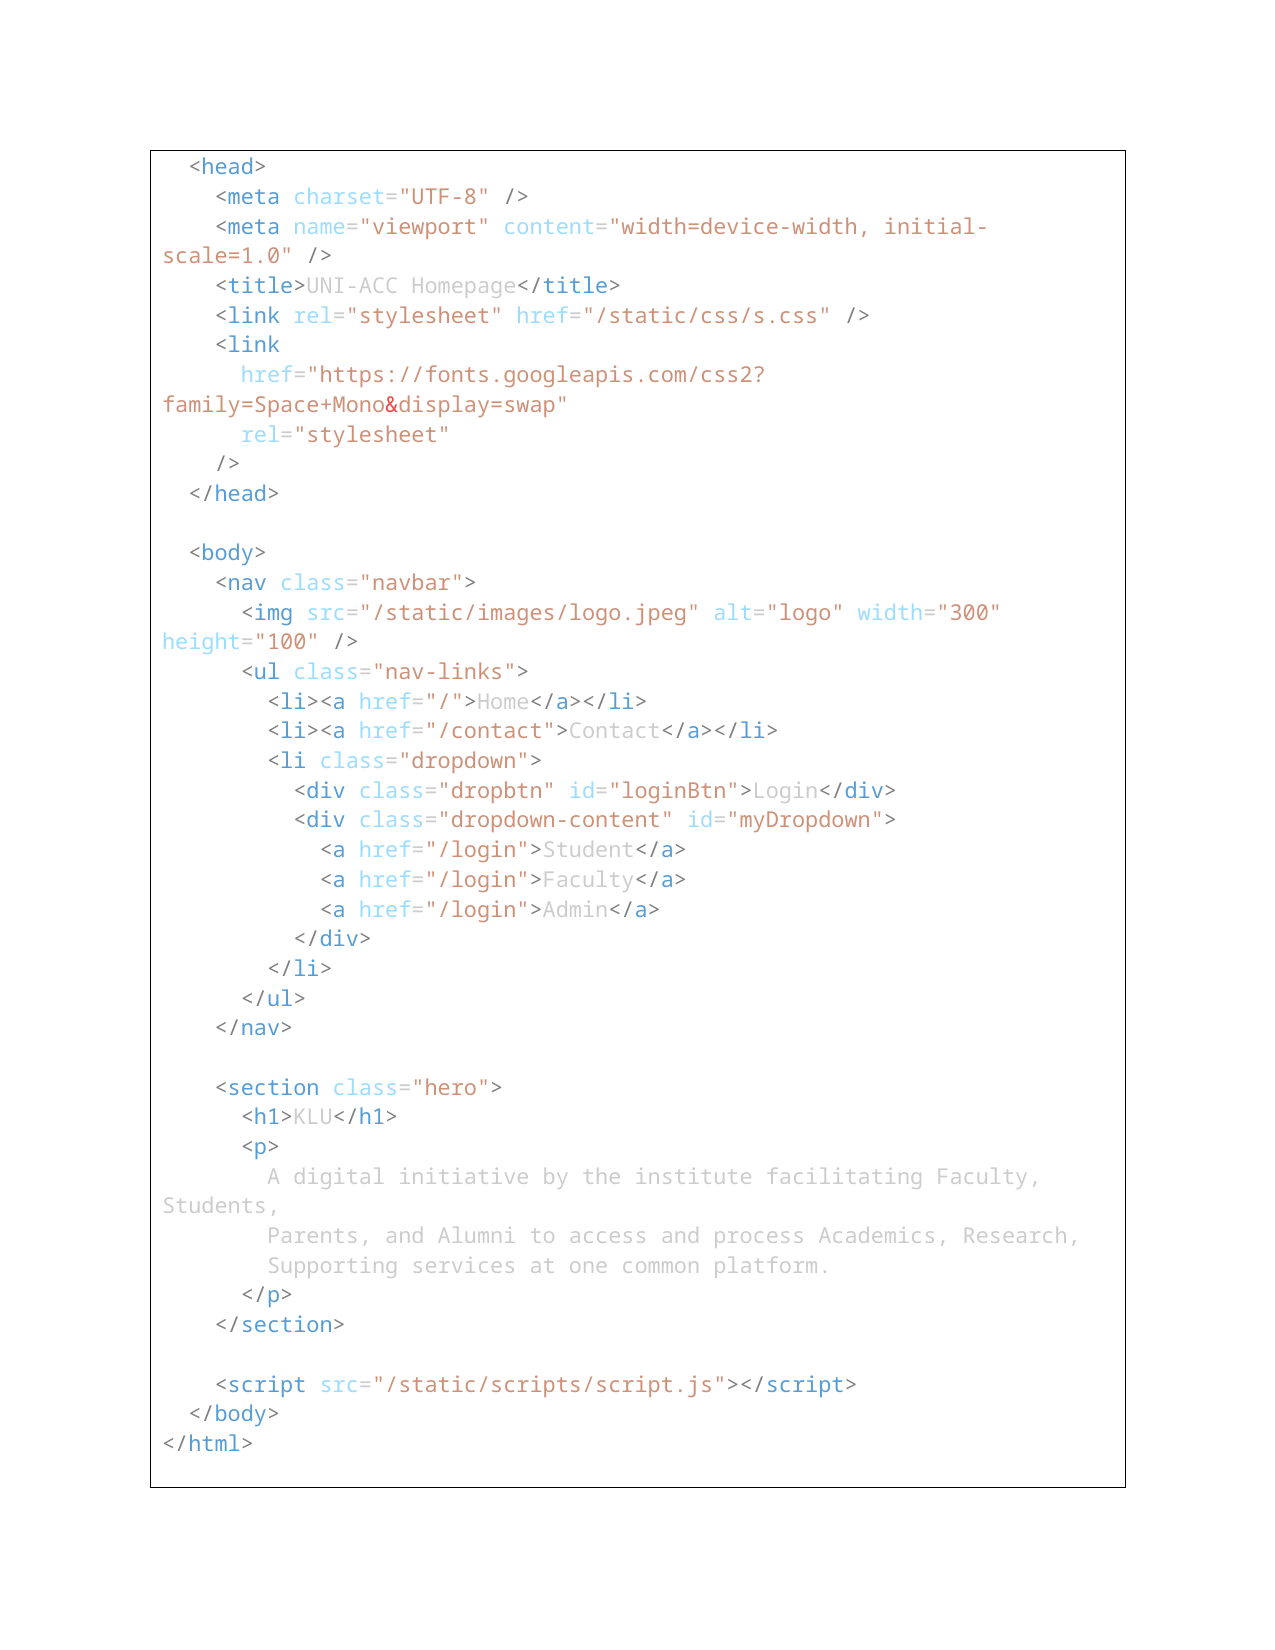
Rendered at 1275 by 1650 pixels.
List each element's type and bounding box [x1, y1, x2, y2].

table_header [151, 151, 1125, 1487]
